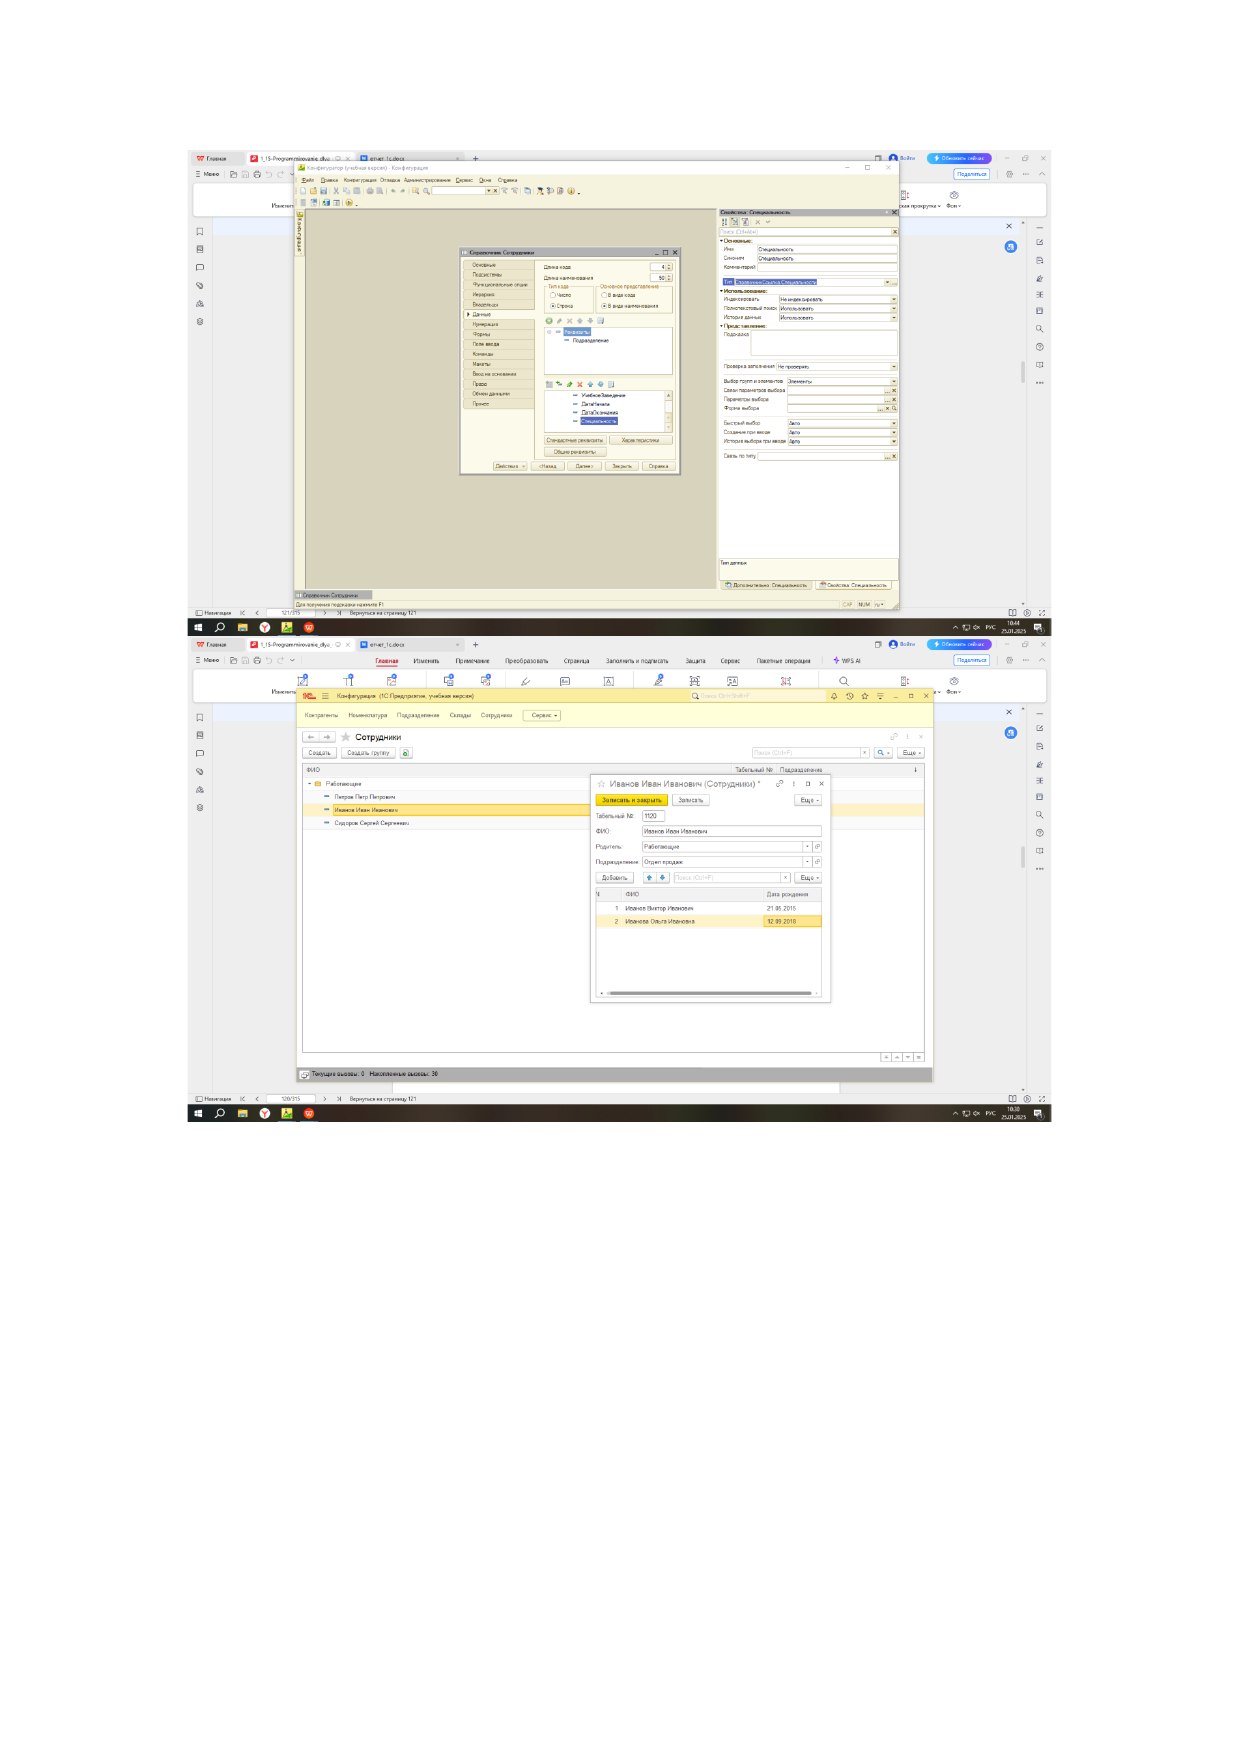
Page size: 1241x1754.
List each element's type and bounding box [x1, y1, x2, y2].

picture [187, 150, 1052, 1122]
